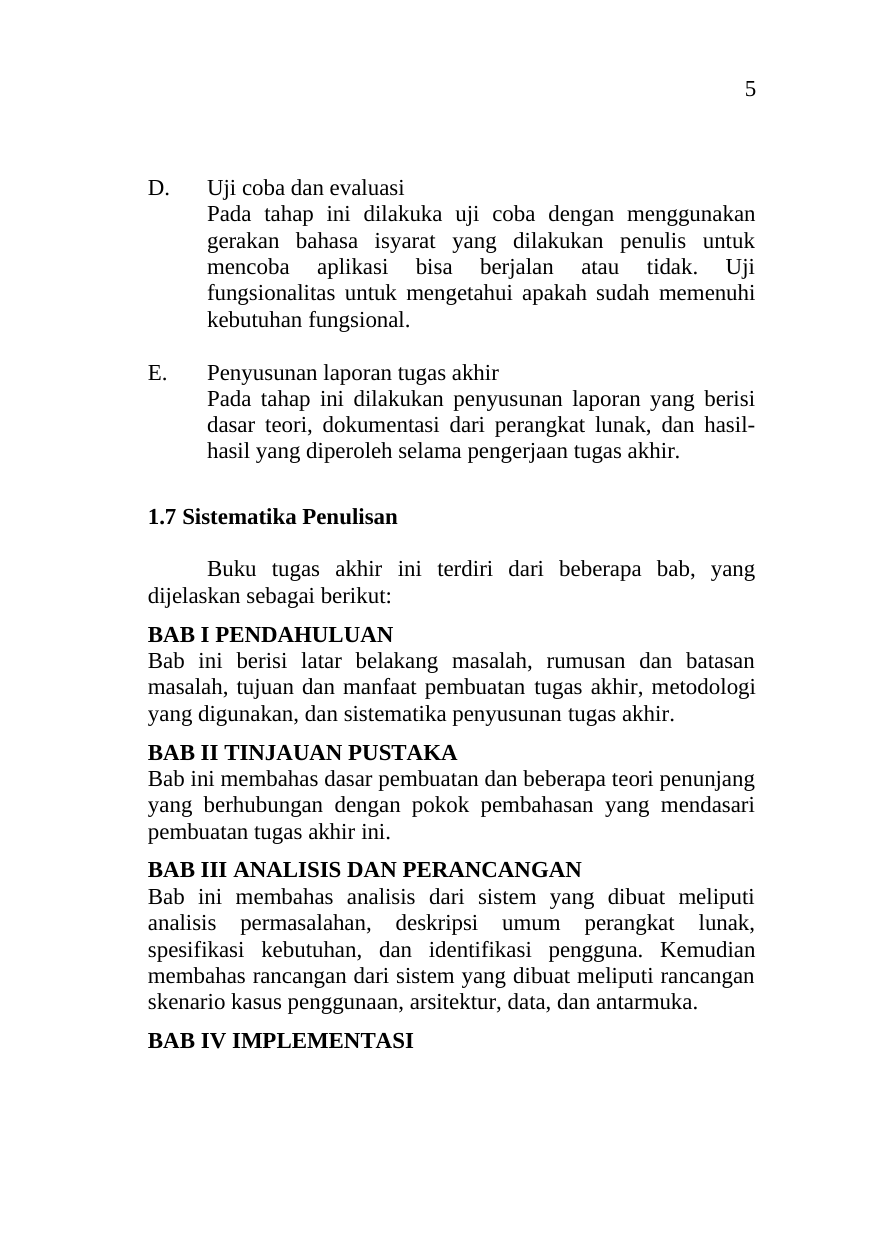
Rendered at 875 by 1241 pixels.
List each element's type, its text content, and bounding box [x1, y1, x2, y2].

text Bab ini membahas analisis dari sistem yang dibuat meliputi analisis permasalahan, deskripsi umum perangkat lunak, spesifikasi kebutuhan, dan identifikasi pengguna. Kemudian membahas rancangan dari sistem yang dibuat meliputi rancangan skenario kasus penggunaan, arsitektur, data, dan antarmuka. [148, 883, 756, 1015]
list Penyusunan laporan tugas akhir [148, 358, 756, 385]
text BAB II TINJAUAN PUSTAKA [148, 739, 756, 765]
text BAB IV IMPLEMENTASI [148, 1027, 756, 1053]
text Buku tugas akhir ini terdiri dari beberapa bab, yang dijelaskan sebagai berikut: [148, 556, 756, 608]
list Pada tahap ini dilakuka uji coba dengan menggunakan gerakan bahasa isyarat yang dilakukan penulis untuk mencoba aplikasi bisa berjalan atau tidak. Uji fungsionalitas untuk mengetahui apakah sudah memenuhi kebutuhan fungsional. [207, 200, 756, 332]
text BAB III ANALISIS DAN PERANCANGAN [148, 857, 756, 883]
subtitle 1.7 Sistematika Penulisan [148, 503, 756, 529]
text Bab ini berisi latar belakang masalah, rumusan dan batasan masalah, tujuan dan manfaat pembuatan tugas akhir, metodologi yang digunakan, dan sistematika penyusunan tugas akhir. [148, 647, 756, 726]
text BAB I PENDAHULUAN [148, 621, 756, 647]
text Bab ini membahas dasar pembuatan dan beberapa teori penunjang yang berhubungan dengan pokok pembahasan yang mendasari pembuatan tugas akhir ini. [148, 765, 756, 844]
list Pada tahap ini dilakukan penyusunan laporan yang berisi dasar teori, dokumentasi dari perangkat lunak, dan hasil-hasil yang diperoleh selama pengerjaan tugas akhir. [207, 385, 756, 464]
list Uji coba dan evaluasi [148, 174, 756, 200]
